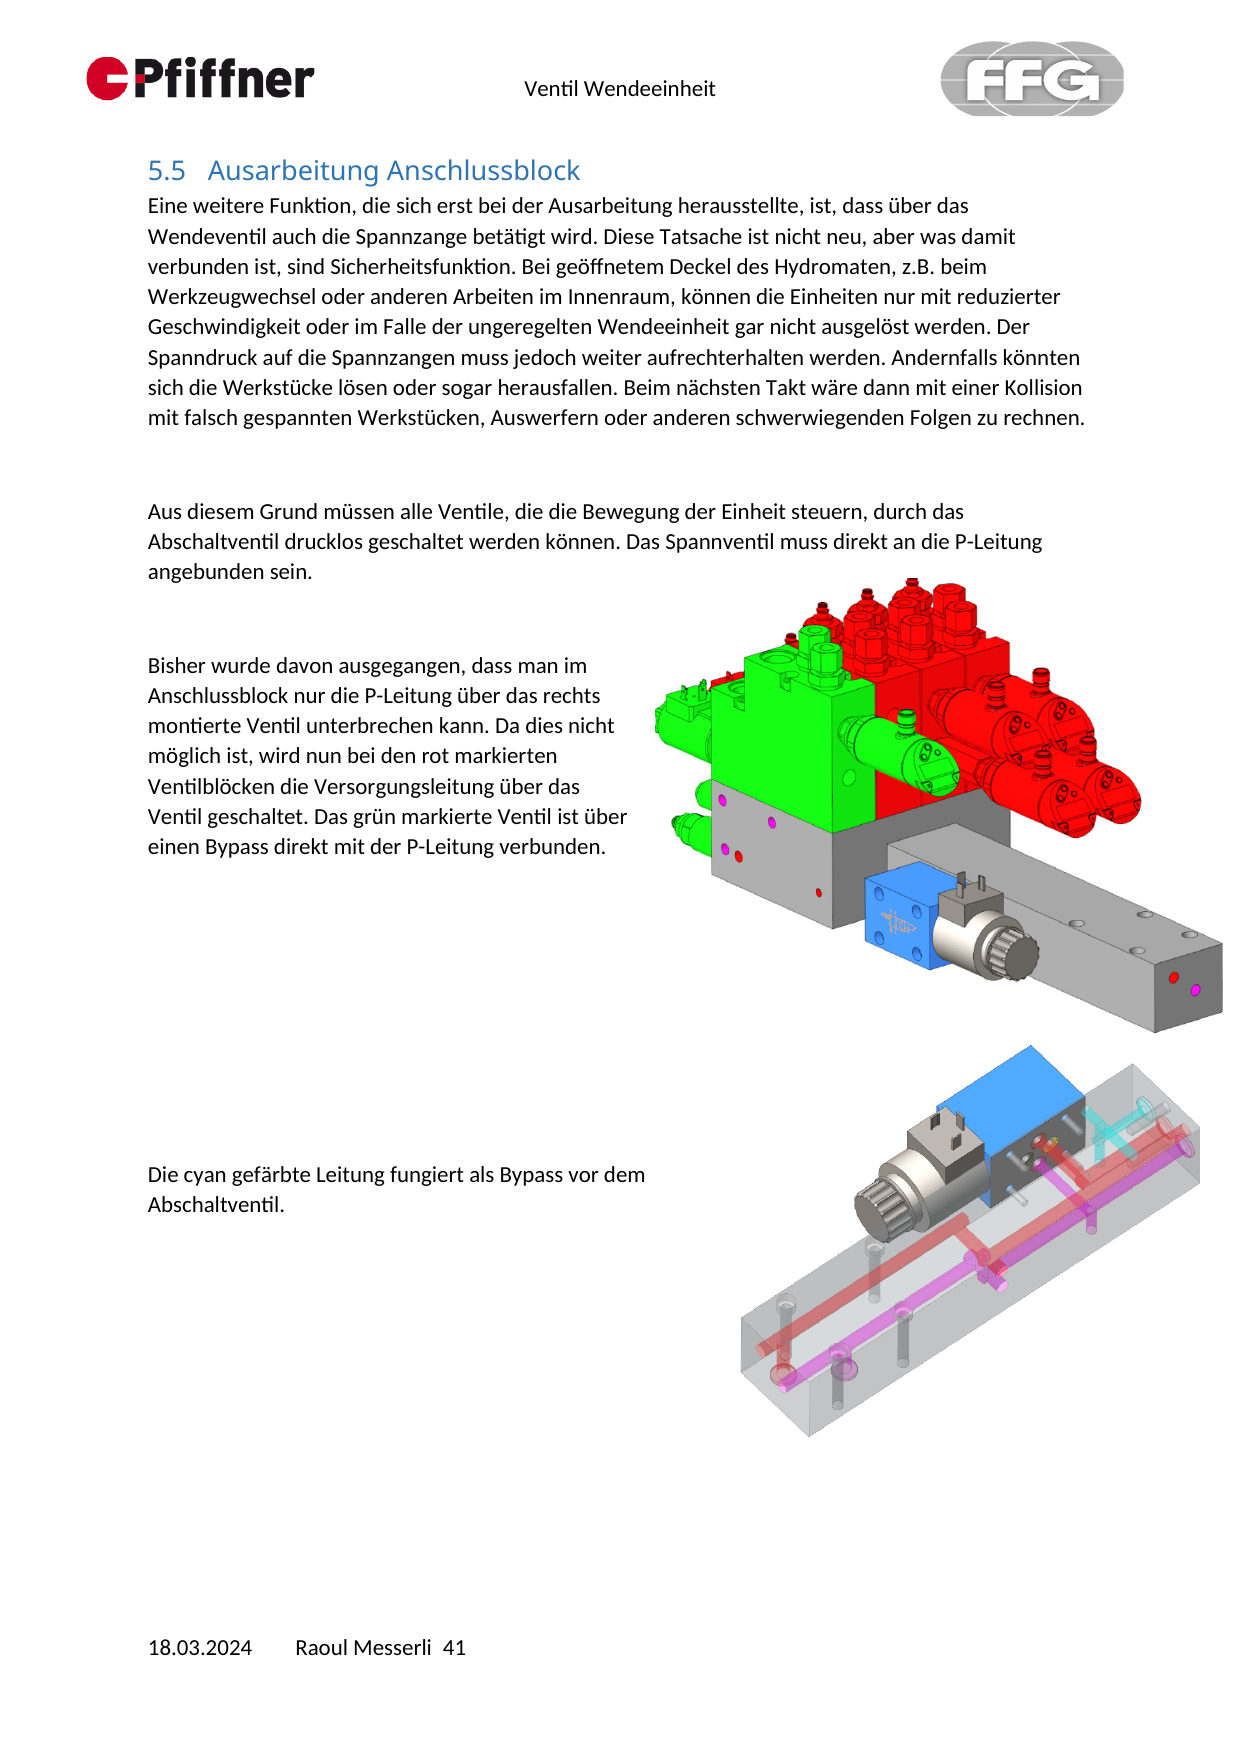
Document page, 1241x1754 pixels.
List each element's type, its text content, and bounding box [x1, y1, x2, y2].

text Aus diesem Grund müssen alle Ventile, die die Bewegung der Einheit steuern, durch das Abschaltventil drucklos geschaltet werden können. Das Spannventil muss direkt an die P-Leitung angebunden sein. [148, 497, 1092, 585]
picture [86, 57, 315, 101]
text Bisher wurde davon ausgegangen, dass man im Anschlussblock nur die P-Leitung über das rechts montierte Ventil unterbrechen kann. Da dies nicht möglich ist, wird nun bei den rot markierten Ventilblöcken die Versorgungsleitung über das Ventil geschaltet. Das grün markierte Ventil ist über einen Bypass direkt mit der P-Leitung verbunden. [148, 651, 653, 860]
text Eine weitere Funktion, die sich erst bei der Ausarbeitung herausstellte, ist, dass über das Wendeventil auch die Spannzange betätigt wird. Diese Tatsache ist nicht neu, aber was damit verbunden ist, sind Sicherheitsfunktion. Bei geöffnetem Deckel des Hydromaten, z.B. beim Werkzeugwechsel oder anderen Arbeiten im Innenraum, können die Einheiten nur mit reduzierter Geschwindigkeit oder im Falle der ungeregelten Wendeeinheit gar nicht ausgelöst werden. Der Spanndruck auf die Spannzangen muss jedoch weiter aufrechterhalten werden. Andernfalls könnten sich die Werkstücke lösen oder sogar herausfallen. Beim nächsten Takt wäre dann mit einer Kollision mit falsch gespannten Werkstücken, Auswerfern oder anderen schwerwiegenden Folgen zu rechnen. [148, 192, 1092, 431]
picture [939, 41, 1124, 116]
subtitle Ausarbeitung Anschlussblock [148, 152, 1092, 189]
picture [653, 578, 1222, 1439]
text Die cyan gefärbte Leitung fungiert als Bypass vor dem Abschaltventil. [148, 1160, 721, 1219]
